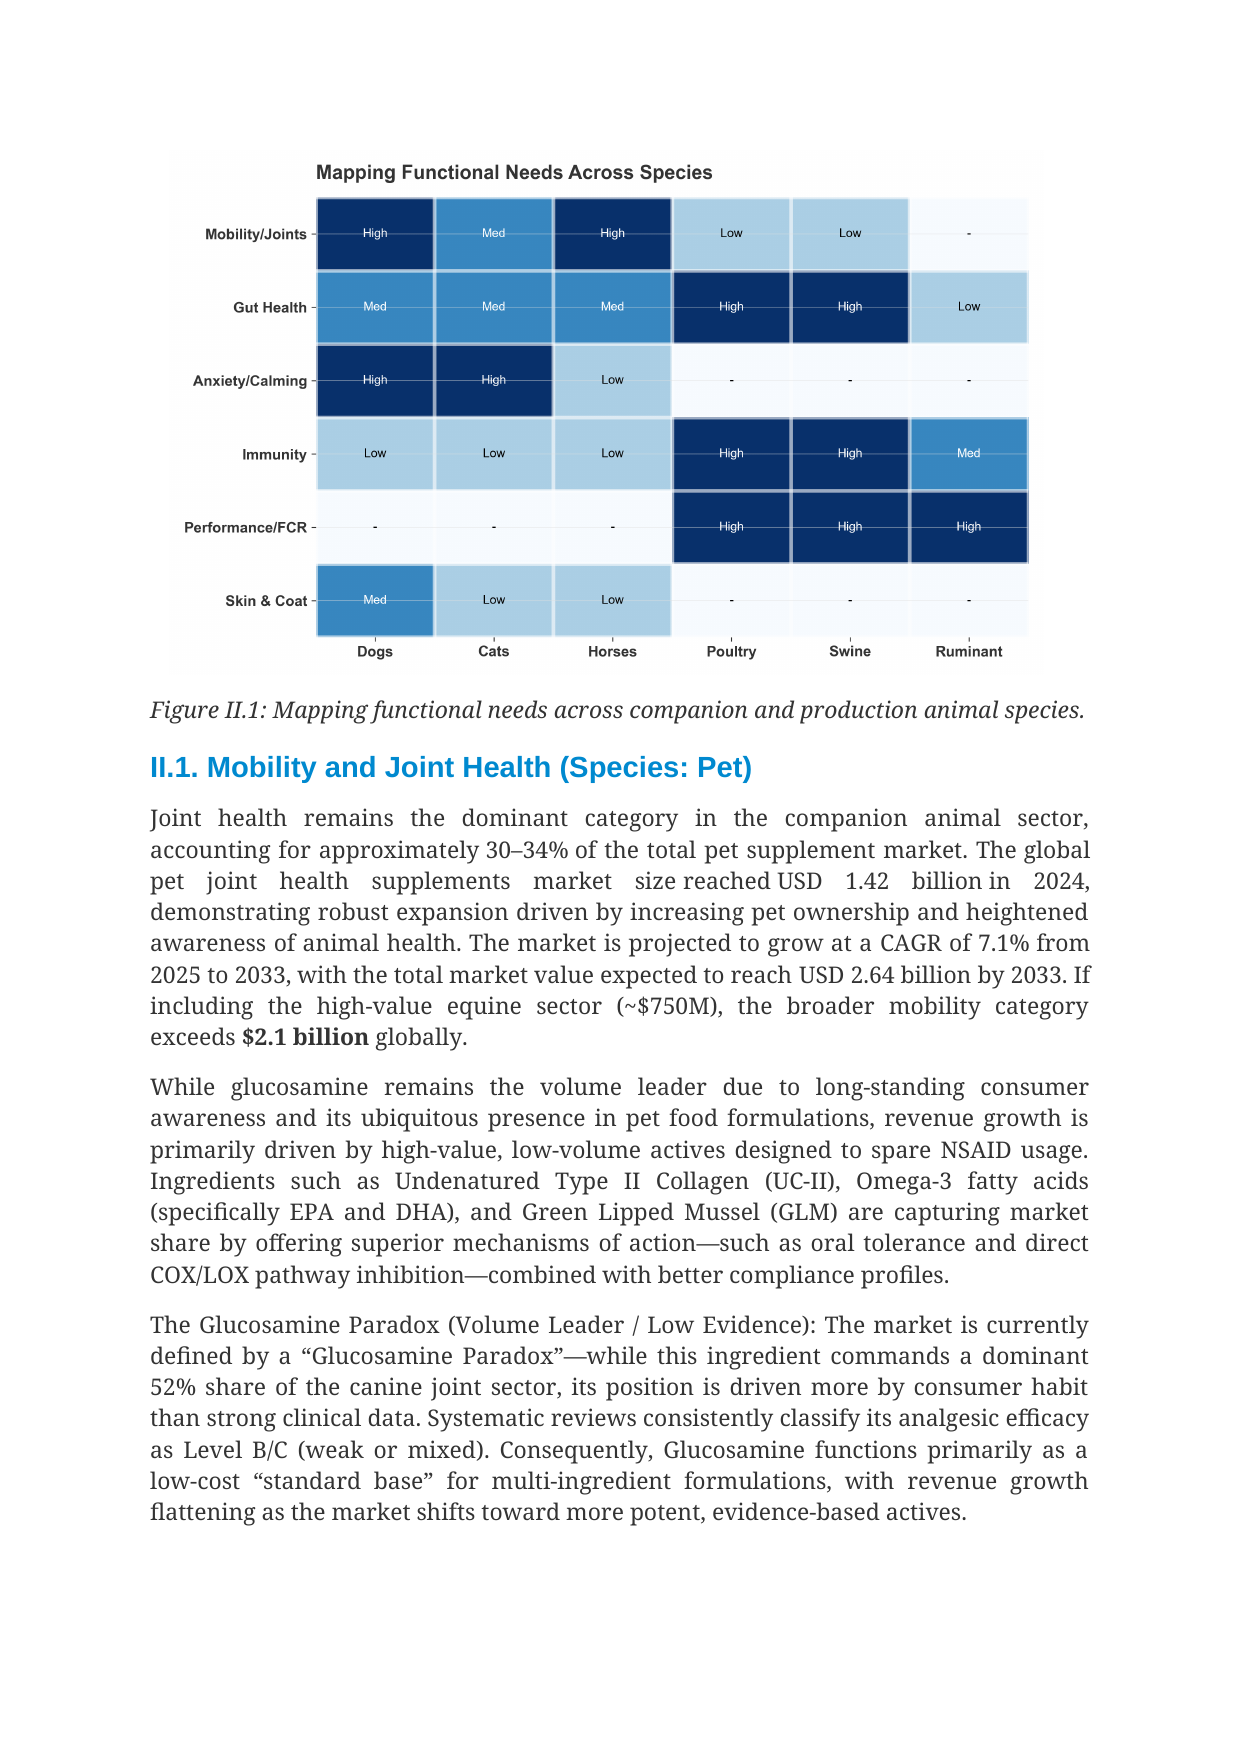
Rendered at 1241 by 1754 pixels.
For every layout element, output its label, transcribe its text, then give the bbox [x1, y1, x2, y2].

picture [168, 150, 1044, 675]
text The Glucosamine Paradox (Volume Leader / Low Evidence): The market is currently defined by a “Glucosamine Paradox”—while this ingredient commands a dominant 52% share of the canine joint sector, its position is driven more by consumer habit than strong clinical data. Systematic reviews consistently classify its analgesic efficacy as Level B/C (weak or mixed). Consequently, Glucosamine functions primarily as a low-cost “standard base” for multi-ingredient formulations, with revenue growth flattening as the market shifts toward more potent, evidence-based actives. [150, 1308, 1090, 1527]
text While glucosamine remains the volume leader due to long-standing consumer awareness and its ubiquitous presence in pet food formulations, revenue growth is primarily driven by high-value, low-volume actives designed to spare NSAID usage. Ingredients such as Undenatured Type II Collagen (UC-II), Omega-3 fatty acids (specifically EPA and DHA), and Green Lipped Mussel (GLM) are capturing market share by offering superior mechanisms of action—such as oral tolerance and direct COX/LOX pathway inhibition—combined with better compliance profiles. [150, 1071, 1090, 1290]
subtitle II.1. Mobility and Joint Health (Species: Pet) [150, 750, 1090, 783]
text Joint health remains the dominant category in the companion animal sector, accounting for approximately 30–34% of the total pet supplement market. The global pet joint health supplements market size reached USD 1.42 billion in 2024, demonstrating robust expansion driven by increasing pet ownership and heightened awareness of animal health. The market is projected to grow at a CAGR of 7.1% from 2025 to 2033, with the total market value expected to reach USD 2.64 billion by 2033. If including the high-value equine sector (~$750M), the broader mobility category exceeds $2.1 billion globally. [150, 802, 1090, 1052]
text Figure II.1: Mapping functional needs across companion and production animal species. [150, 694, 1090, 725]
